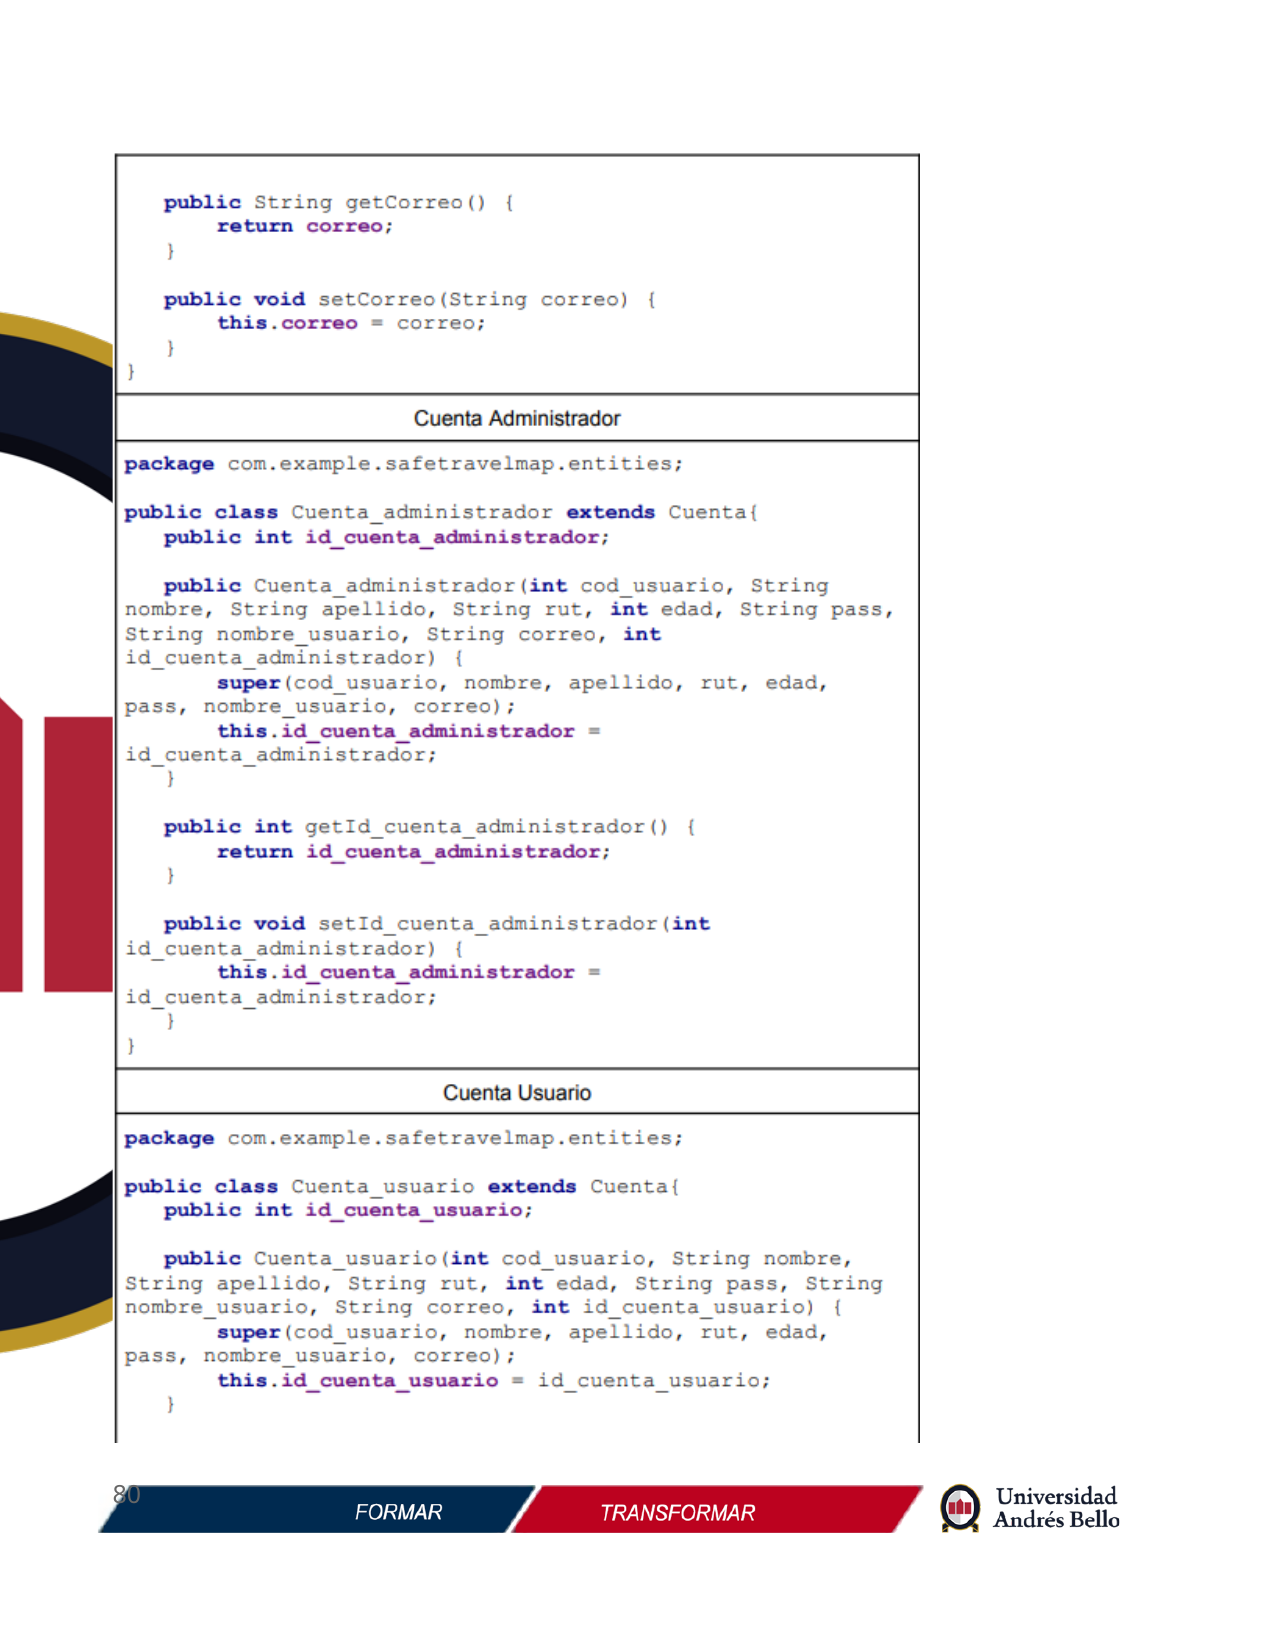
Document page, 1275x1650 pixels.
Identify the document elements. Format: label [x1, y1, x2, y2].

picture [0, 150, 920, 1443]
picture [97, 1483, 1120, 1533]
